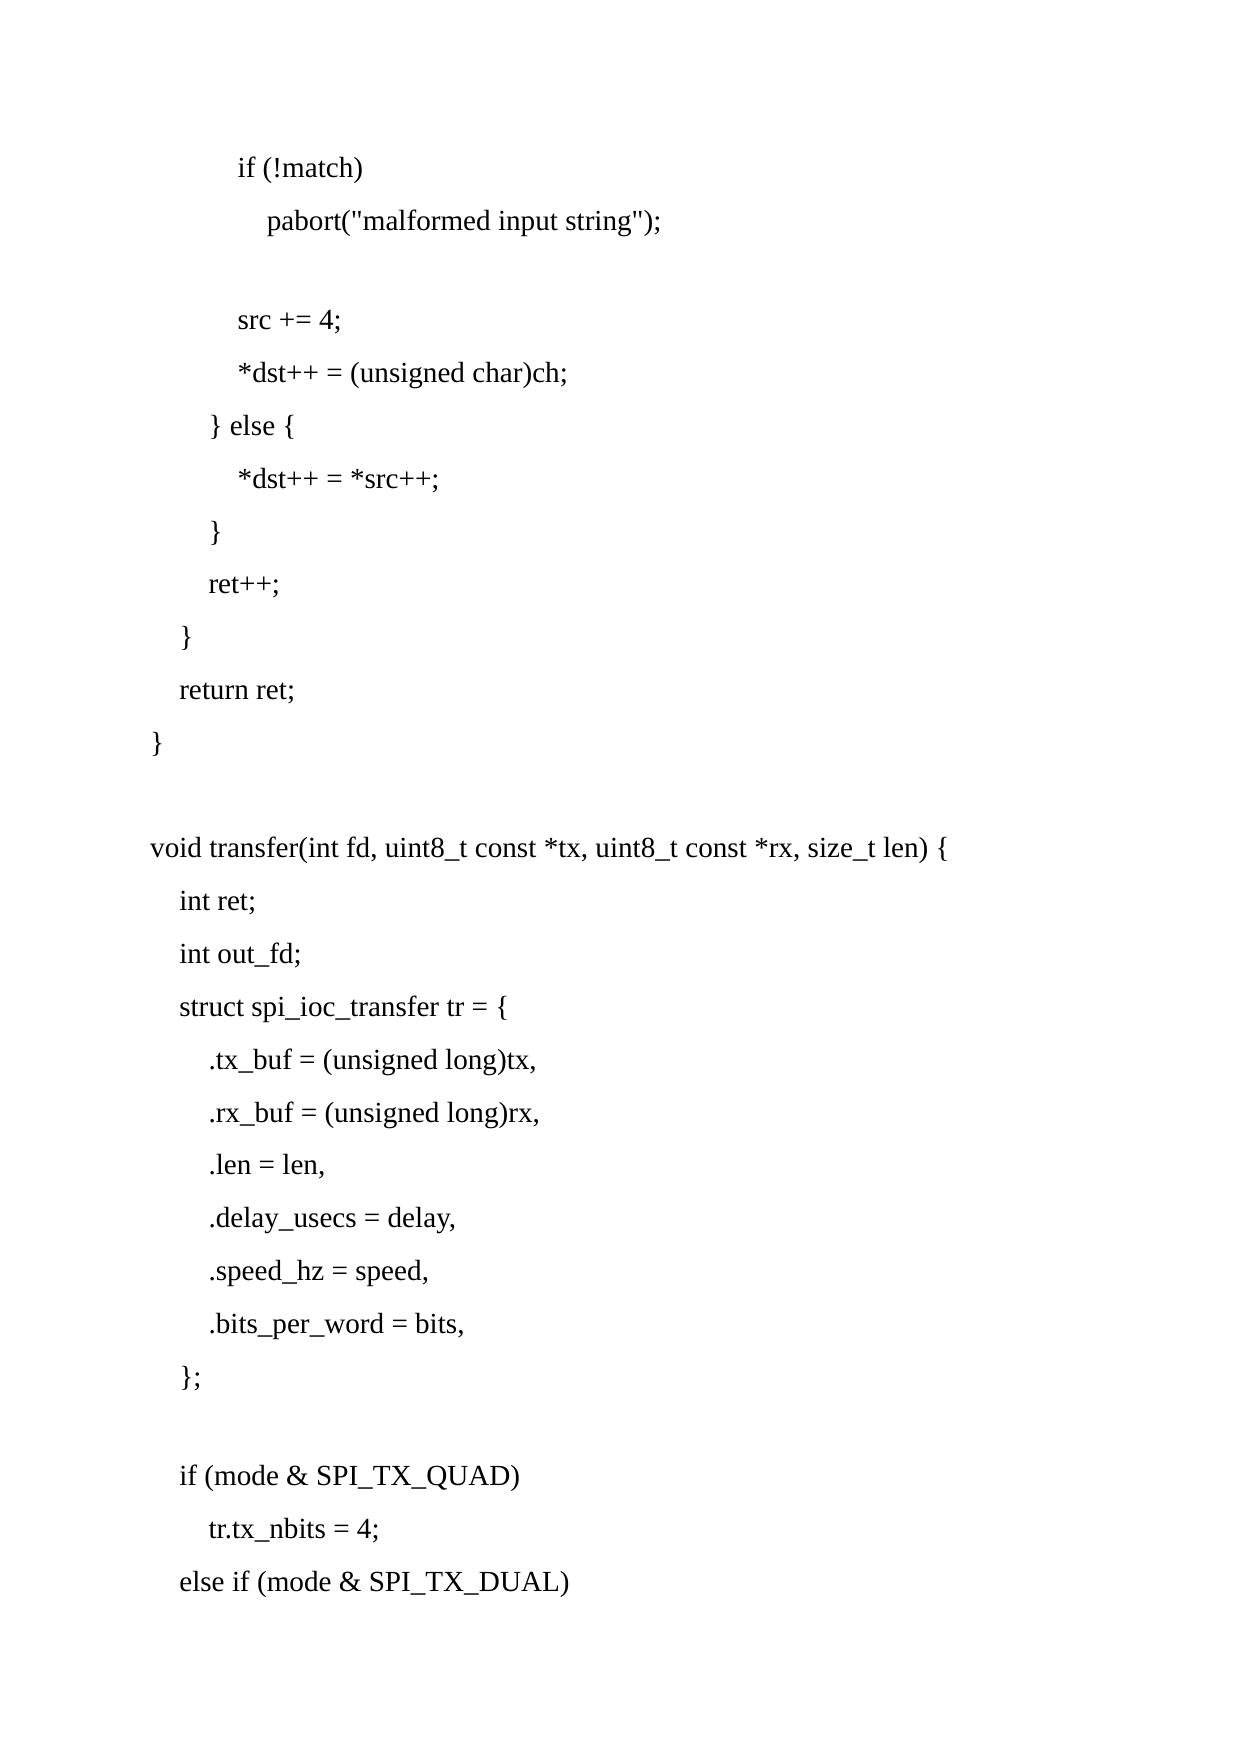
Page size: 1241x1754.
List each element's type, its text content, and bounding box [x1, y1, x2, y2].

text int ret; [150, 883, 1090, 917]
text } else { [150, 408, 1090, 442]
text } [150, 619, 1090, 653]
text .len = len, [150, 1147, 1090, 1181]
text } [150, 725, 1090, 758]
text int out_fd; [150, 936, 1090, 970]
text .rx_buf = (unsigned long)rx, [150, 1095, 1090, 1128]
text src += 4; [150, 302, 1090, 336]
text } [150, 514, 1090, 547]
text void transfer(int fd, uint8_t const *tx, uint8_t const *rx, size_t len) { [150, 831, 1090, 864]
text else if (mode & SPI_TX_DUAL) [150, 1564, 1090, 1598]
text struct spi_ioc_transfer tr = { [150, 989, 1090, 1023]
text if (mode & SPI_TX_QUAD) [150, 1458, 1090, 1492]
text *dst++ = (unsigned char)ch; [150, 355, 1090, 389]
text ret++; [150, 567, 1090, 600]
text .tx_buf = (unsigned long)tx, [150, 1042, 1090, 1075]
text .bits_per_word = bits, [150, 1306, 1090, 1339]
text .delay_usecs = delay, [150, 1200, 1090, 1234]
text }; [150, 1359, 1090, 1392]
text return ret; [150, 672, 1090, 706]
text .speed_hz = speed, [150, 1253, 1090, 1287]
text tr.tx_nbits = 4; [150, 1511, 1090, 1545]
text pabort("malformed input string"); [150, 203, 1090, 236]
text *dst++ = *src++; [150, 461, 1090, 494]
text if (!match) [150, 150, 1090, 183]
